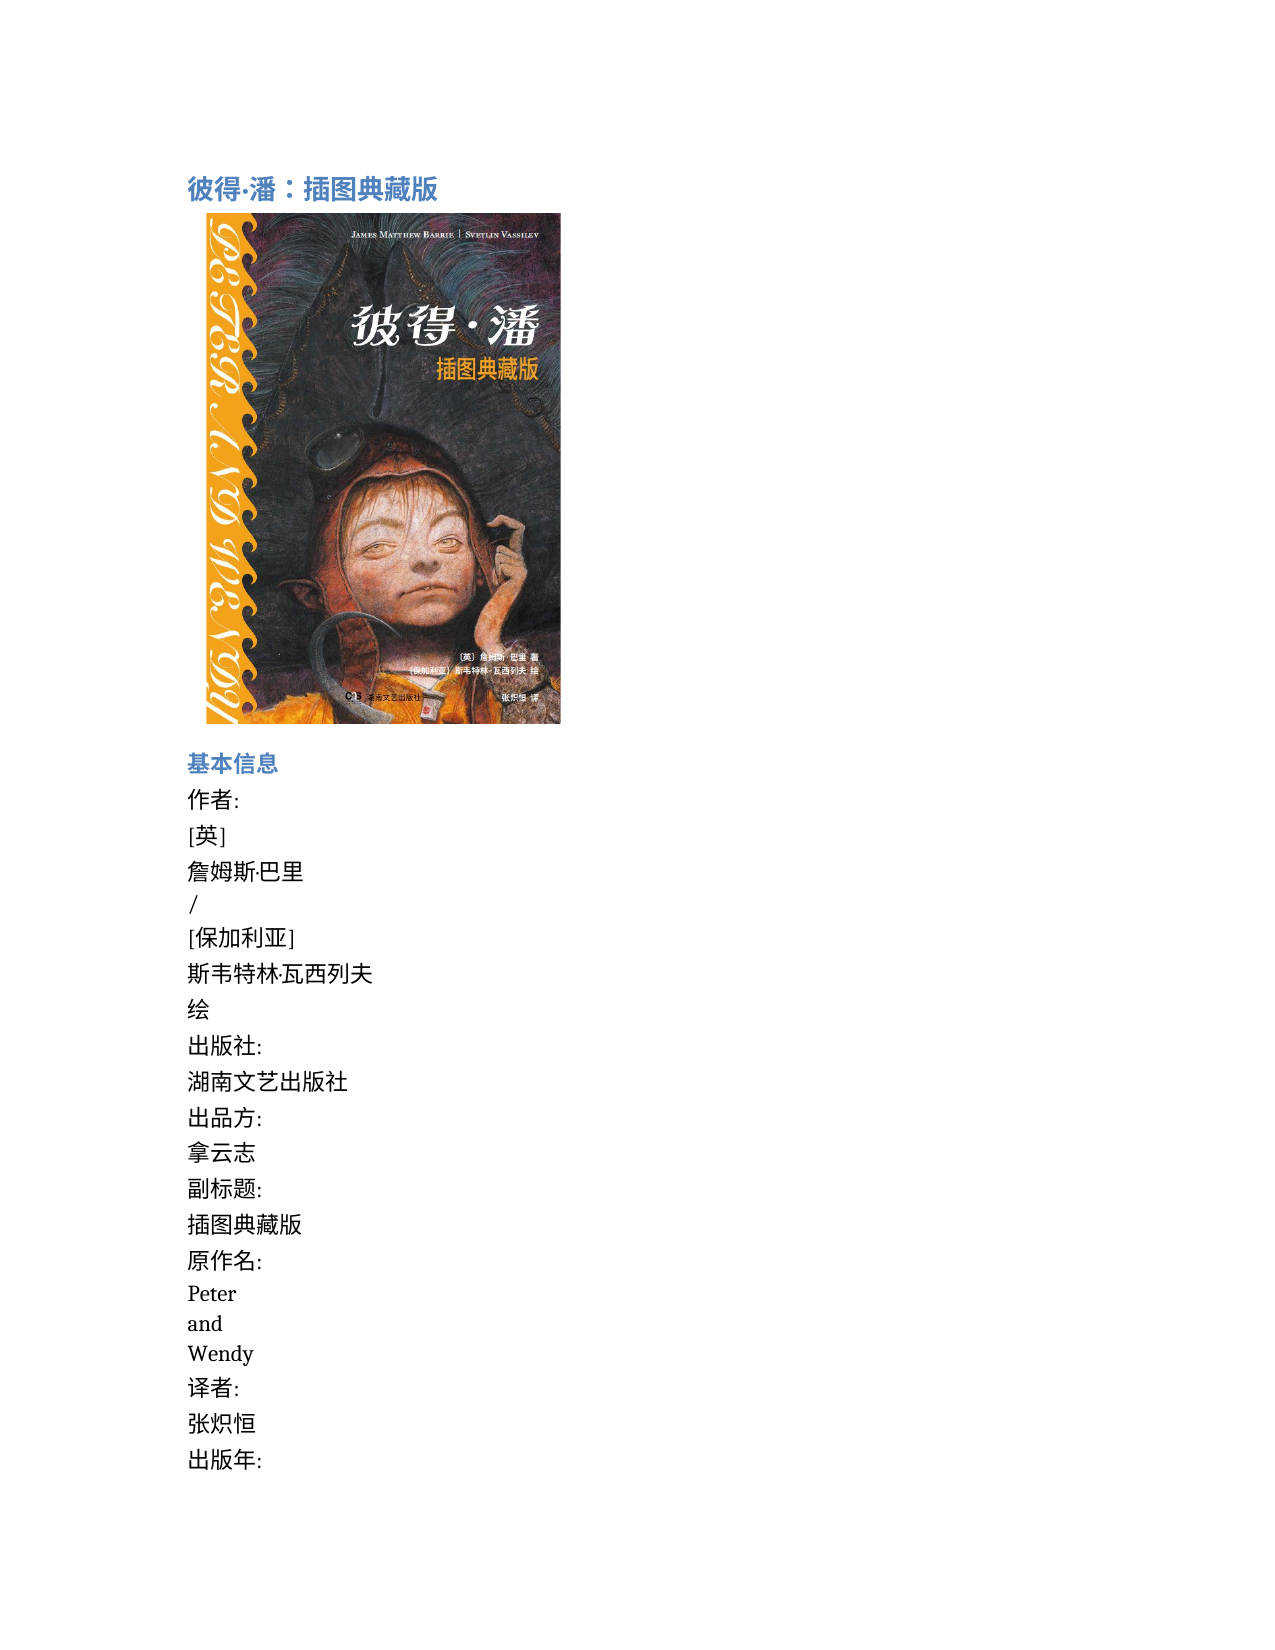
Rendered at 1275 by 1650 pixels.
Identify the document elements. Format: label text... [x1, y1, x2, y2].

subtitle 彼得·潘：插图典藏版 [187, 171, 1087, 208]
picture [206, 213, 561, 724]
subtitle 基本信息 [187, 748, 1087, 779]
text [187, 784, 1087, 1475]
